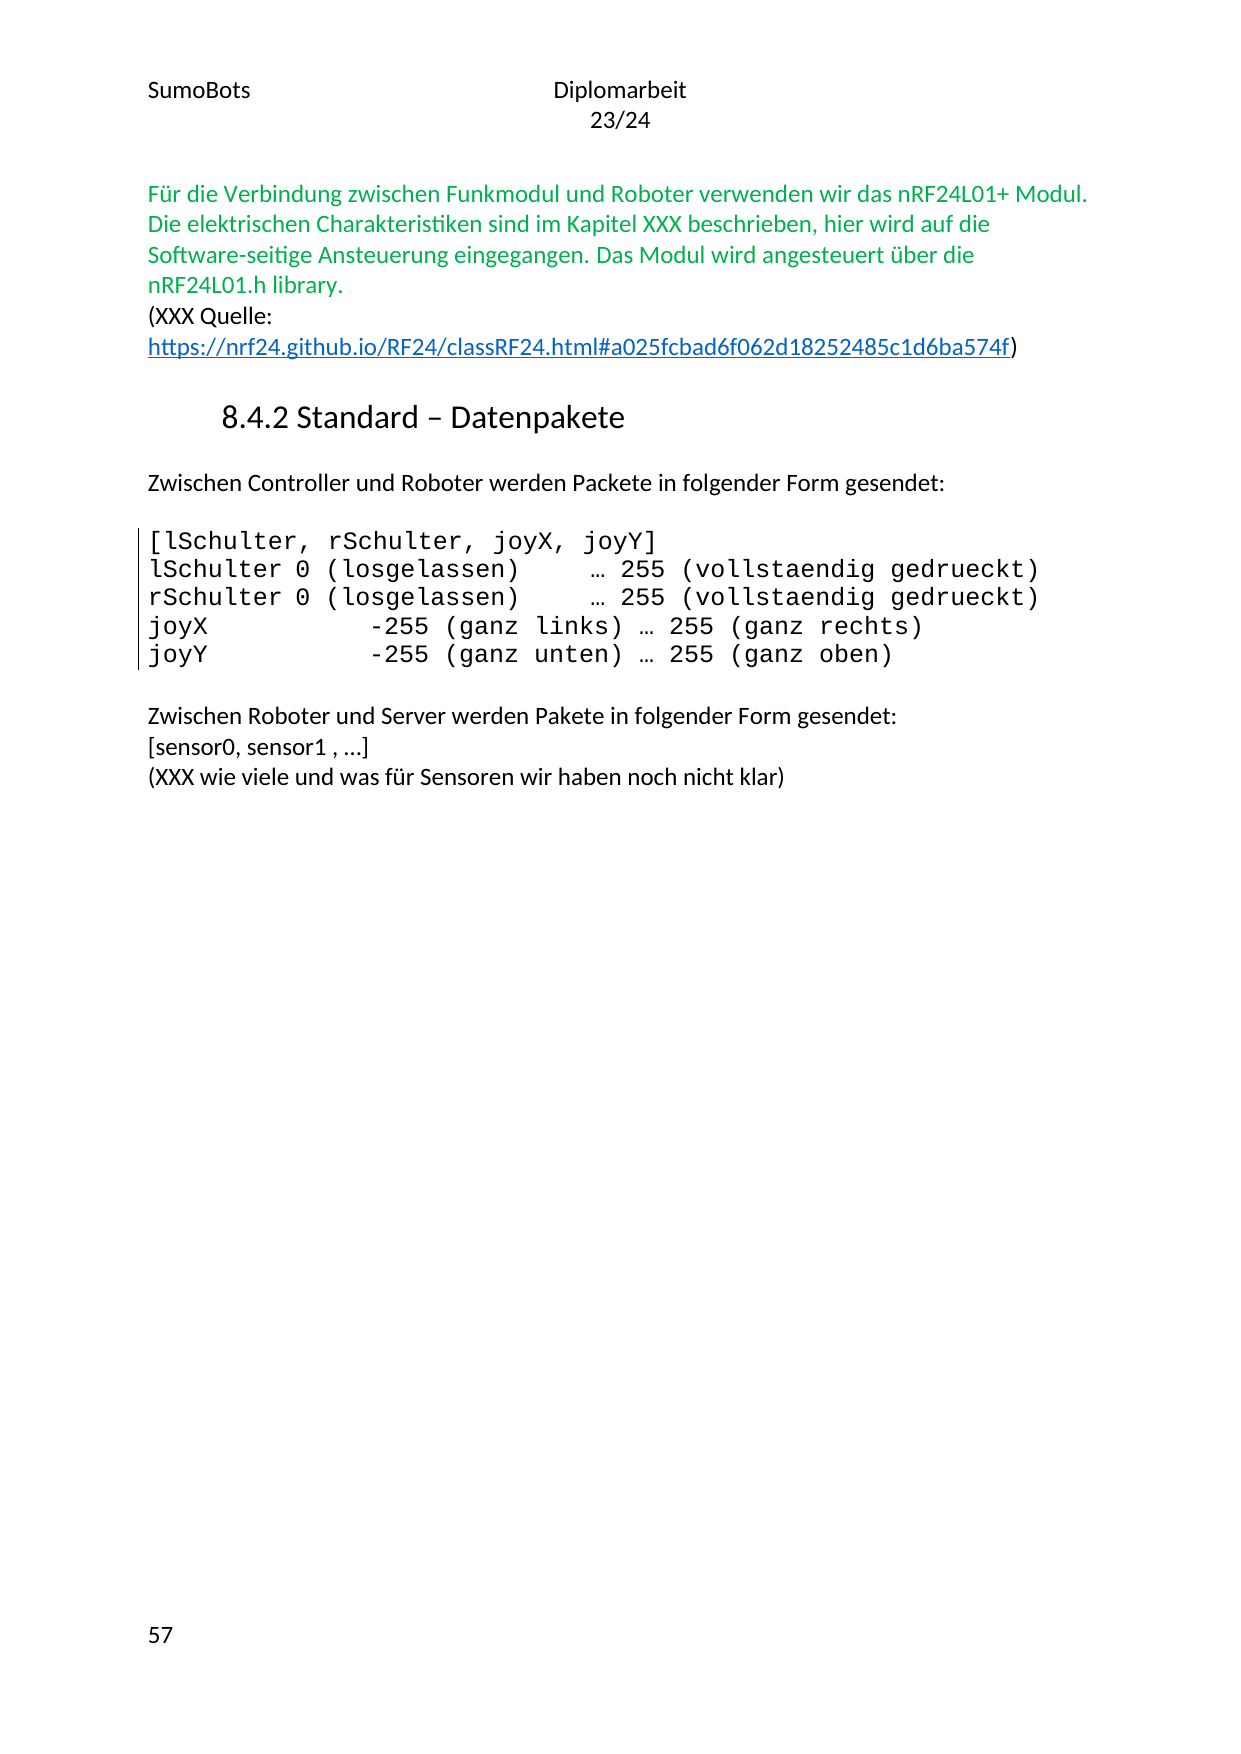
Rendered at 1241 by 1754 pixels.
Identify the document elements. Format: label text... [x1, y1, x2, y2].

text lSchulter 0 (losgelassen) … 255 (vollstaendig gedrueckt) [148, 557, 1093, 585]
text joyY -255 (ganz unten) … 255 (ganz oben) [148, 642, 1093, 670]
text [lSchulter, rSchulter, joyX, joyY] [148, 528, 1093, 557]
text rSchulter 0 (losgelassen) … 255 (vollstaendig gedrueckt) [148, 585, 1093, 613]
text (XXX wie viele und was für Sensoren wir haben noch nicht klar) [148, 761, 1093, 792]
text (XXX Quelle: https://nrf24.github.io/RF24/classRF24.html#a025fcbad6f062d18252485c1d6ba574f) [148, 300, 1093, 361]
text Zwischen Controller und Roboter werden Packete in folgender Form gesendet: [148, 467, 1093, 498]
text Zwischen Roboter und Server werden Pakete in folgender Form gesendet: [148, 700, 1093, 731]
text joyX -255 (ganz links) … 255 (ganz rechts) [148, 613, 1093, 642]
subtitle Standard – Datenpakete [221, 396, 1093, 437]
text [sensor0, sensor1 , …] [148, 731, 1093, 761]
text Für die Verbindung zwischen Funkmodul und Roboter verwenden wir das nRF24L01+ Modul. Die elektrischen Charakteristiken sind im Kapitel XXX beschrieben, hier wird auf die Software-seitige Ansteuerung eingegangen. Das Modul wird angesteuert über die nRF24L01.h library. [148, 178, 1093, 300]
